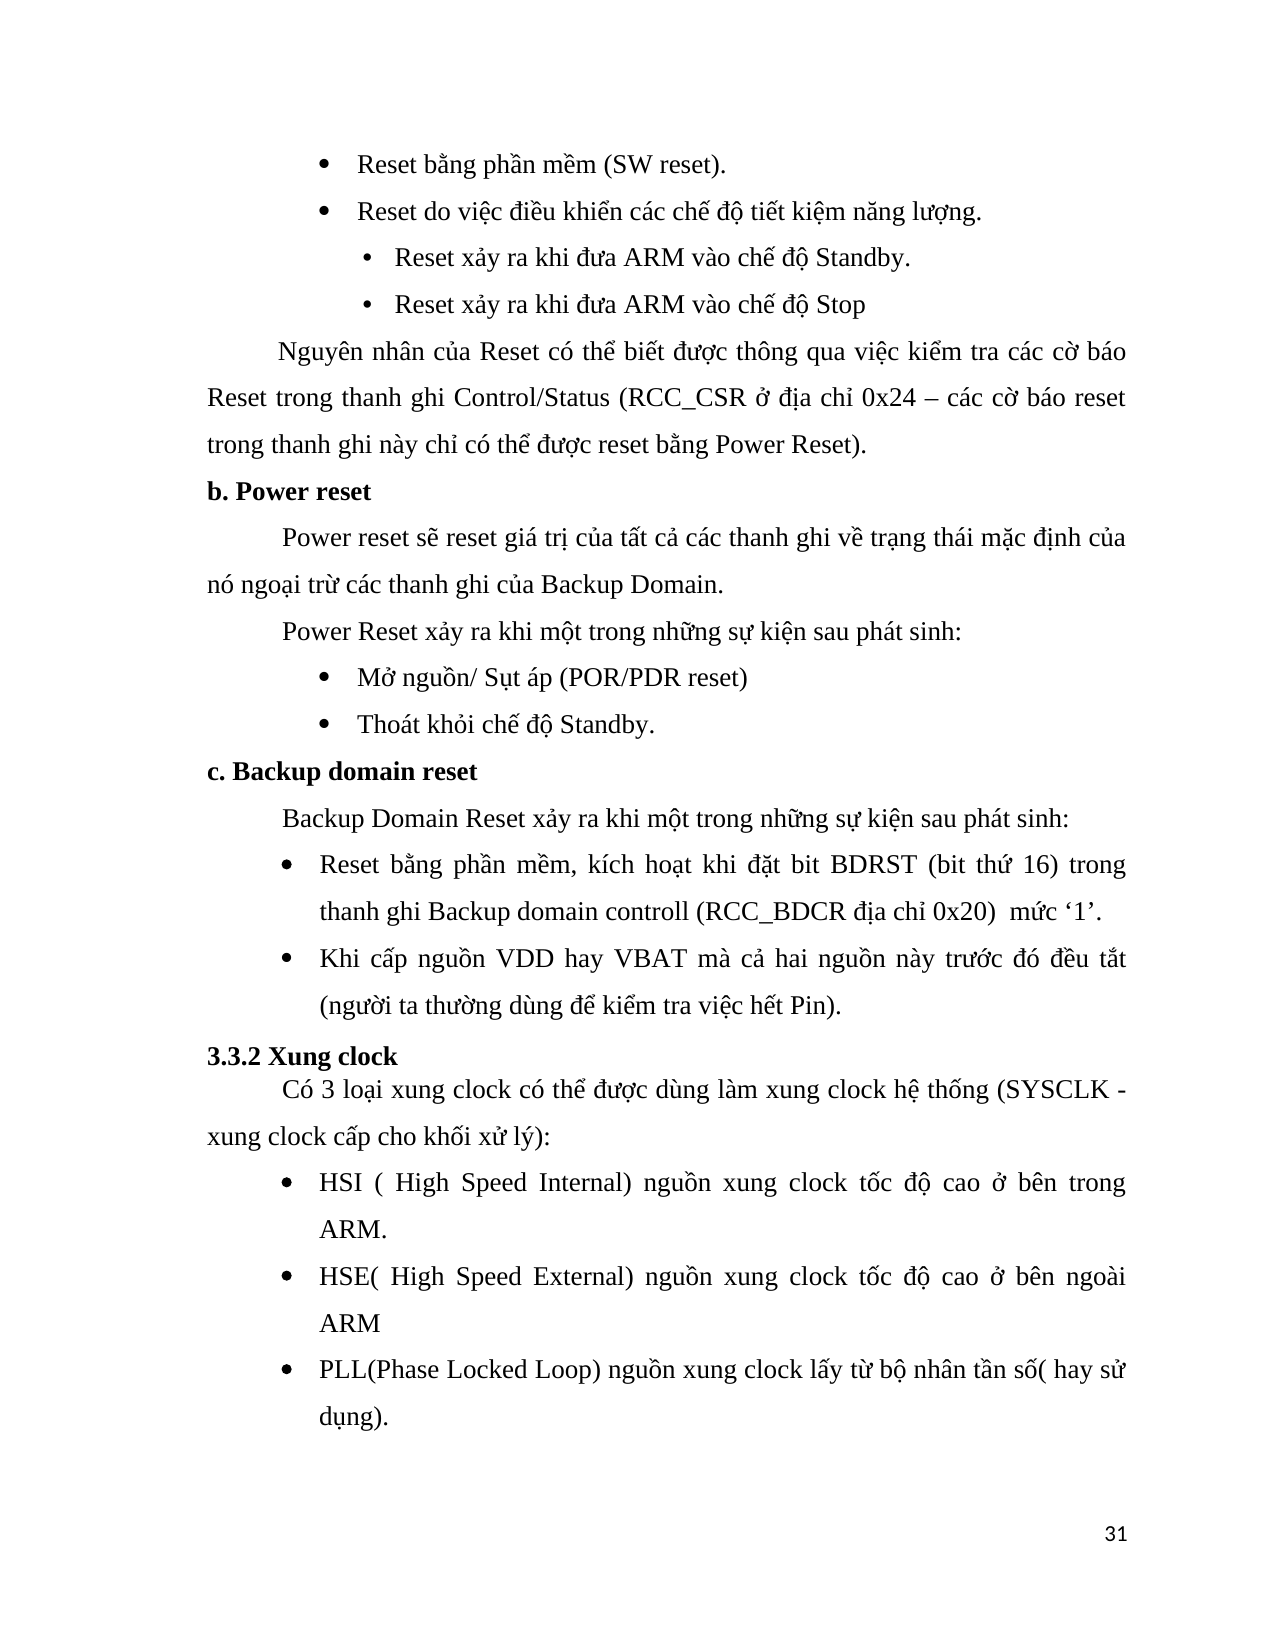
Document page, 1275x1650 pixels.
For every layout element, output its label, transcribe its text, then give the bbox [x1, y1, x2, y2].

list Thoát khỏi chế độ Standby. [319, 708, 1127, 739]
list HSI ( High Speed Internal) nguồn xung clock tốc độ cao ở bên trong ARM. [282, 1166, 1127, 1244]
text Backup Domain Reset xảy ra khi một trong những sự kiện sau phát sinh: [207, 802, 1127, 833]
text Nguyên nhân của Reset có thể biết được thông qua việc kiểm tra các cờ báo Reset trong thanh ghi Control/Status (RCC_CSR ở địa chỉ 0x24 – các cờ báo reset trong thanh ghi này chỉ có thể được reset bằng Power Reset). [207, 335, 1127, 459]
subtitle 3.3.2 Xung clock [207, 1039, 1127, 1071]
list Reset xảy ra khi đưa ARM vào chế độ Standby. [362, 241, 1127, 273]
list Reset xảy ra khi đưa ARM vào chế độ Stop [362, 288, 1127, 319]
list PLL(Phase Locked Loop) nguồn xung clock lấy từ bộ nhân tần số( hay sử dụng). [282, 1353, 1127, 1431]
list Reset bằng phần mềm, kích hoạt khi đặt bit BDRST (bit thứ 16) trong thanh ghi Backup domain controll (RCC_BDCR địa chỉ 0x20) mức ‘1’. [282, 848, 1127, 926]
list Khi cấp nguồn VDD hay VBAT mà cả hai nguồn này trước đó đều tắt (người ta thường dùng để kiểm tra việc hết Pin). [282, 942, 1127, 1020]
text Power reset sẽ reset giá trị của tất cả các thanh ghi về trạng thái mặc định của nó ngoại trừ các thanh ghi của Backup Domain. [207, 521, 1127, 599]
text Có 3 loại xung clock có thể được dùng làm xung clock hệ thống (SYSCLK - xung clock cấp cho khối xử lý): [207, 1073, 1127, 1151]
list Reset do việc điều khiển các chế độ tiết kiệm năng lượng. [319, 194, 1127, 226]
text c. Backup domain reset [207, 755, 1127, 786]
list HSE( High Speed External) nguồn xung clock tốc độ cao ở bên ngoài ARM [282, 1260, 1127, 1338]
list Mở nguồn/ Sụt áp (POR/PDR reset) [319, 661, 1127, 693]
text b. Power reset [207, 475, 1127, 506]
list Reset bằng phần mềm (SW reset). [319, 148, 1127, 179]
text Power Reset xảy ra khi một trong những sự kiện sau phát sinh: [207, 615, 1127, 646]
